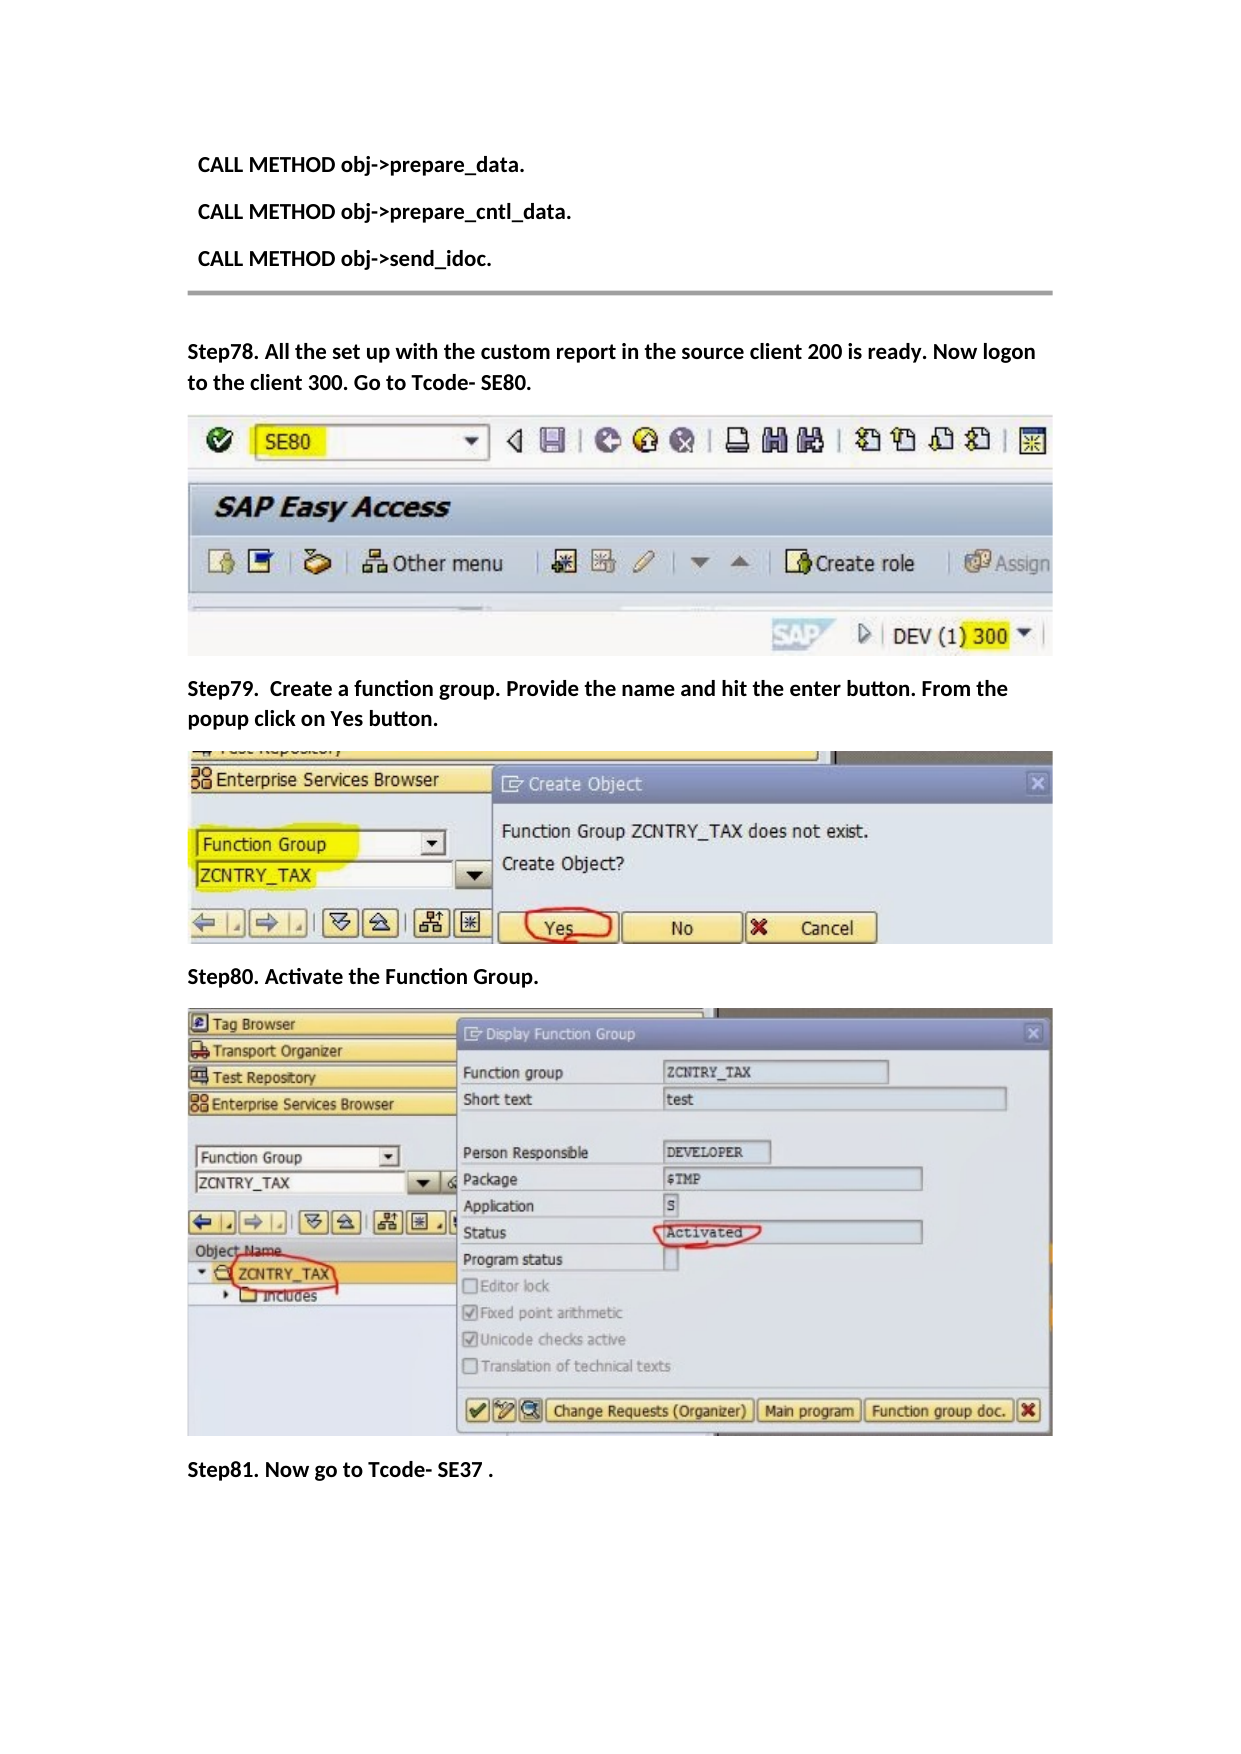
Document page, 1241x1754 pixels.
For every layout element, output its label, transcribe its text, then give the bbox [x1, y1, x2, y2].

text CALL METHOD obj->prepare_cntl_data. [187, 197, 1053, 225]
text Step80. Activate the Function Group. [187, 962, 1053, 990]
picture [187, 751, 1053, 944]
text Step81. Now go to Tcode- SE37 . [187, 1455, 1053, 1483]
picture [187, 1008, 1053, 1436]
picture [187, 414, 1053, 656]
text Step79. Create a function group. Provide the name and hit the enter button. From the popup click on Yes button. [187, 674, 1053, 732]
text CALL METHOD obj->send_idoc. [187, 244, 1053, 272]
text CALL METHOD obj->prepare_data. [187, 150, 1053, 178]
text Step78. All the set up with the custom report in the source client 200 is ready. Now logon to the client 300. Go to Tcode- SE80. [187, 337, 1053, 396]
